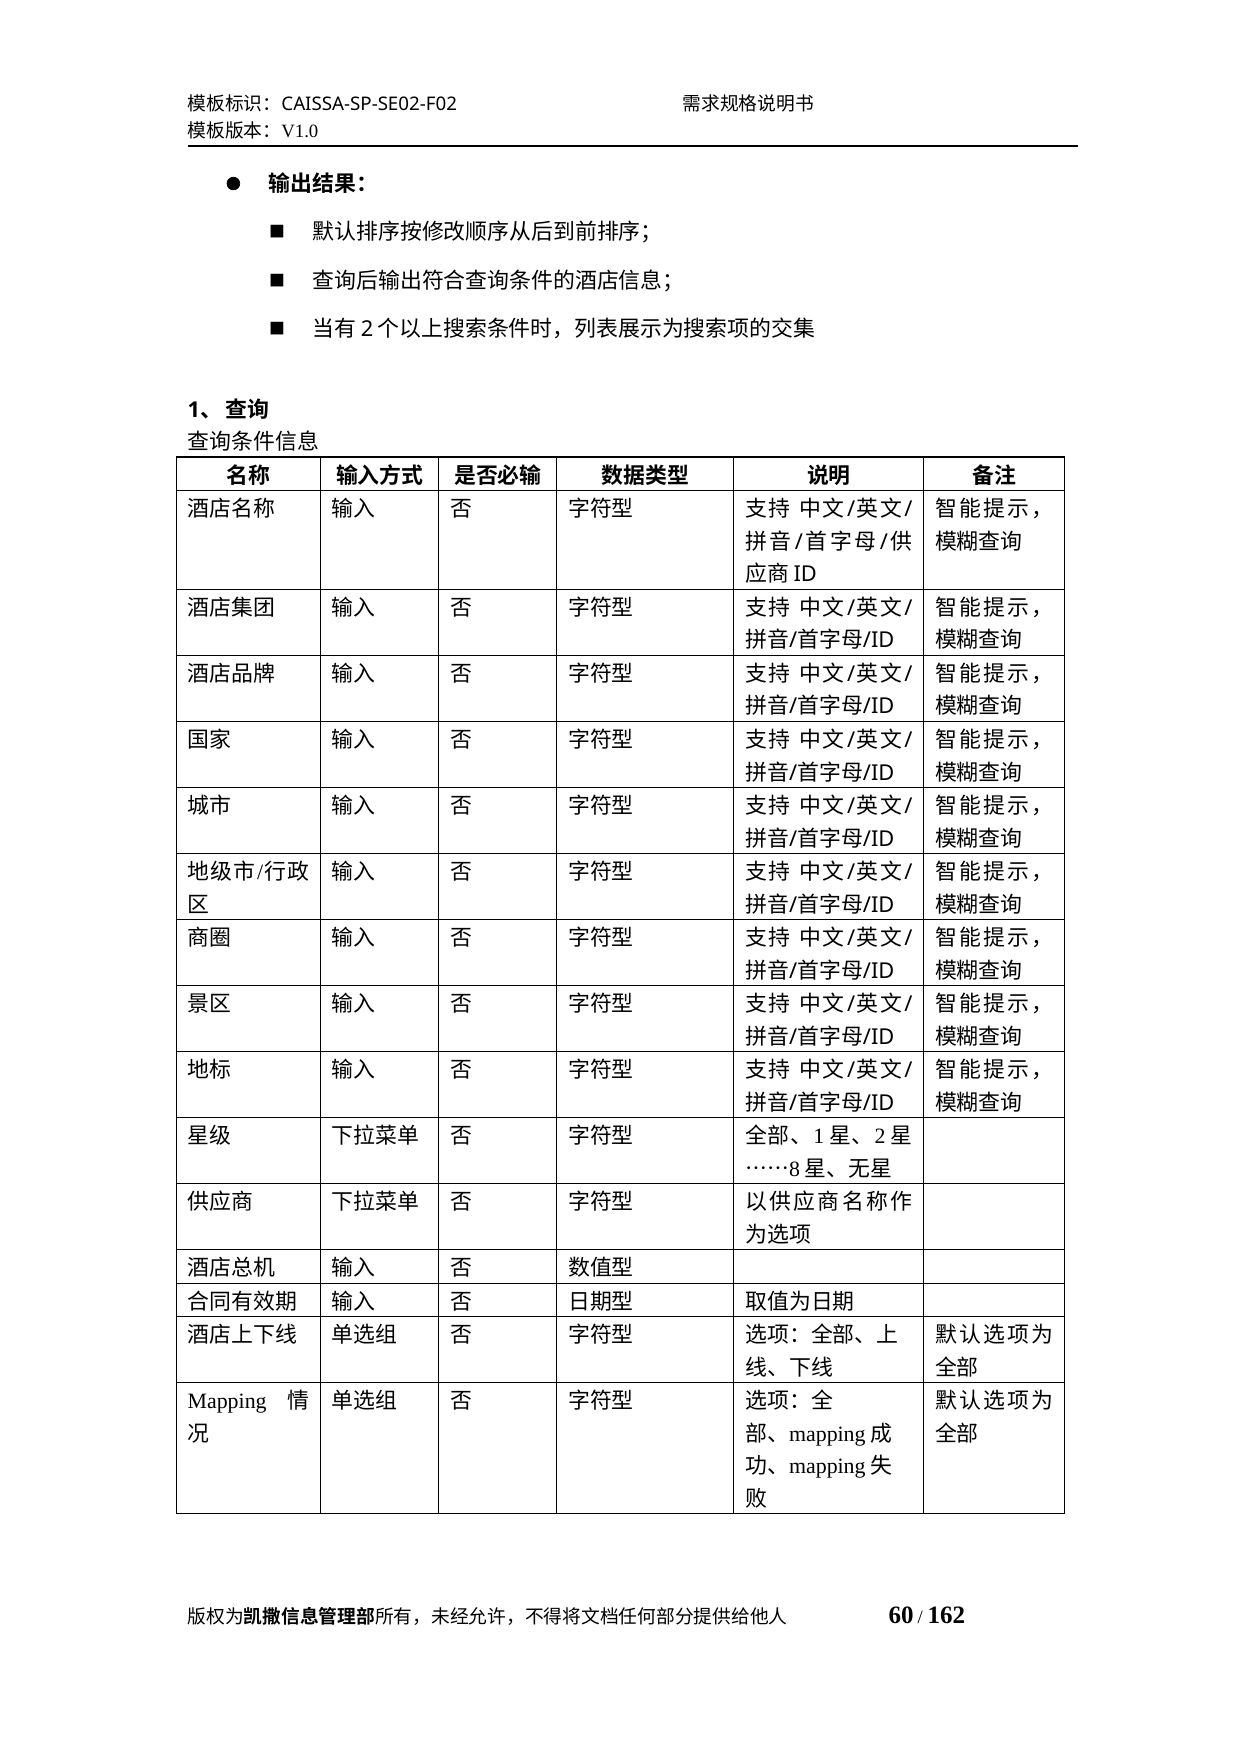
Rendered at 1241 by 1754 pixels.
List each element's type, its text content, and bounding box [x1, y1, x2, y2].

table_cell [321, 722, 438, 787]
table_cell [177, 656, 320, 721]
list 查询后输出符合查询条件的酒店信息； [269, 262, 1078, 295]
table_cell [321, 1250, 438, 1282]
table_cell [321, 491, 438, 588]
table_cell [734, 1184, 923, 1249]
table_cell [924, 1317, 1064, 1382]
list 默认排序按修改顺序从后到前排序； [269, 214, 1078, 246]
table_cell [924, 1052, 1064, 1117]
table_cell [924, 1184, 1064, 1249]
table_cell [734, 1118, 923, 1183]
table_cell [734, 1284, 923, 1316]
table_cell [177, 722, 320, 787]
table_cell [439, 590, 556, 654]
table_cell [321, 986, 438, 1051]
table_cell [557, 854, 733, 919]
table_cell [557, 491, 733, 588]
list 当有2个以上搜索条件时，列表展示为搜索项的交集 [269, 311, 1078, 343]
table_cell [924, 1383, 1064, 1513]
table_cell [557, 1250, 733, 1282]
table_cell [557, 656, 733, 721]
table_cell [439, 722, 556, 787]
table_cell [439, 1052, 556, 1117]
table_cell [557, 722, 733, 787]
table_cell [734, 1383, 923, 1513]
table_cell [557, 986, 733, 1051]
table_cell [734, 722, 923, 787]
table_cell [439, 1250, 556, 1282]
text 查询条件信息 [187, 424, 1078, 456]
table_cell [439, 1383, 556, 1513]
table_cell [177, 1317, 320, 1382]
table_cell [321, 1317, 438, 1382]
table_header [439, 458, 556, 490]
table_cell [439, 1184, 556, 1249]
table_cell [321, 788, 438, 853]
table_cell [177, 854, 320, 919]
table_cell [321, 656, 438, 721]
list 查询 [187, 391, 1078, 424]
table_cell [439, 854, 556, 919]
list 输出结果： [225, 166, 1078, 198]
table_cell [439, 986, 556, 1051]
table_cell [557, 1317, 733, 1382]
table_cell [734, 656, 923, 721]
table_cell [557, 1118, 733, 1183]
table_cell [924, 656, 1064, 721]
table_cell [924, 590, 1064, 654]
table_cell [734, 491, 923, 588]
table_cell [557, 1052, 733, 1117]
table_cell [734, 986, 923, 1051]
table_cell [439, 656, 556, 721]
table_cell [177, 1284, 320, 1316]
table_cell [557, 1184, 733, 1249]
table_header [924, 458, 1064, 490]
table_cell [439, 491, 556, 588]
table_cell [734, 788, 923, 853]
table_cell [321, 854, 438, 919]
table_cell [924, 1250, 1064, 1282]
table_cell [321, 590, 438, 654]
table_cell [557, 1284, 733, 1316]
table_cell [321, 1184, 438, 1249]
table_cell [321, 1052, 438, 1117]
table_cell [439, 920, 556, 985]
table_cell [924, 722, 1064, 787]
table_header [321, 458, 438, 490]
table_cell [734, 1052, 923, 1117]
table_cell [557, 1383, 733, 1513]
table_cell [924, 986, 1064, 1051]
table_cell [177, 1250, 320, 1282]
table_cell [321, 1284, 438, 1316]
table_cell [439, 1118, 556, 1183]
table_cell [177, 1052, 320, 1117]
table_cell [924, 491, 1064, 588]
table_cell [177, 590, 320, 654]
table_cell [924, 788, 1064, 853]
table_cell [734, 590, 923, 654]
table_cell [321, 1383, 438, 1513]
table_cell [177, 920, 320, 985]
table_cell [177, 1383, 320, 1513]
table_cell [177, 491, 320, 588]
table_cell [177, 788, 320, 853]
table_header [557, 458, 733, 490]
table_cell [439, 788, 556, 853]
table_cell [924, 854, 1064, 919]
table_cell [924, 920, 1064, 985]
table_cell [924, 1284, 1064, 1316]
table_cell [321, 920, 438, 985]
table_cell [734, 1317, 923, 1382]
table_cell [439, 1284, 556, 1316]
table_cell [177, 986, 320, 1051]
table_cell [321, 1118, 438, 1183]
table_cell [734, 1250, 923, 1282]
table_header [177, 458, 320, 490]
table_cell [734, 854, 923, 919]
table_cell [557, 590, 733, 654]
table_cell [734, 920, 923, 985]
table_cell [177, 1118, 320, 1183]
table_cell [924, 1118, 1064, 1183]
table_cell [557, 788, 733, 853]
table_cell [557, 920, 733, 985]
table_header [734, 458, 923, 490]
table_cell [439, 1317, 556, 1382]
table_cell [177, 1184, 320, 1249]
